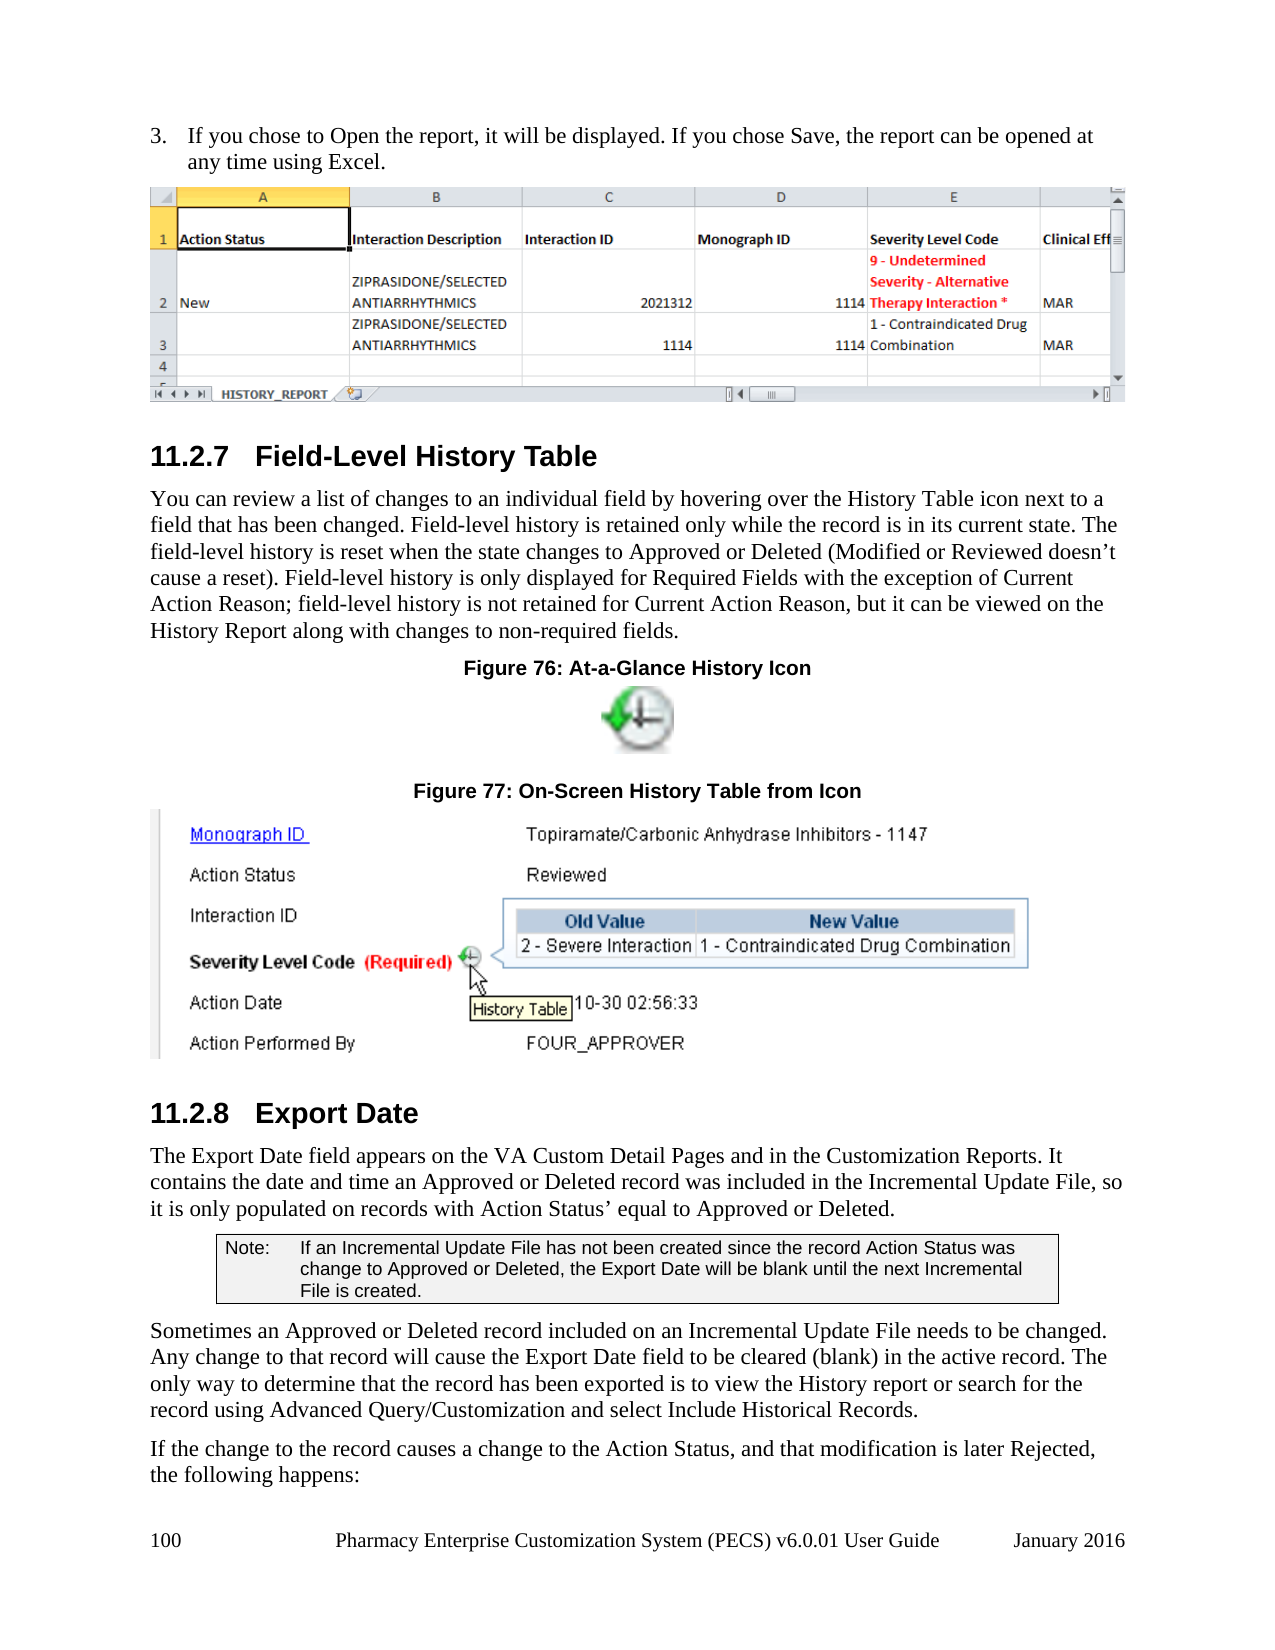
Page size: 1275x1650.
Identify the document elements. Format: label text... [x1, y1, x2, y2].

picture [601, 686, 674, 754]
text Note: If an Incremental Update File has not been created since the record Action Status was change to Approved or Deleted, the Export Date will be blank until the next Incremental File is created. [217, 1235, 1058, 1303]
text You can review a list of changes to an individual field by hovering over the History Table icon next to a field that has been changed. Field-level history is retained only while the record is in its current state. The field-level history is reset when the state changes to Approved or Deleted (Modified or Reviewed doesn’t cause a reset). Field-level history is only displayed for Required Fields with the exception of Current Action Reason; field-level history is not retained for Current Action Reason, but it can be viewed on the History Report along with changes to non-required fields. [150, 485, 1125, 643]
text Sometimes an Approved or Deleted record included on an Incremental Update File needs to be changed. Any change to that record will cause the Export Date field to be cleared (blank) in the active record. The only way to determine that the record has been exported is to view the History report or search for the record using Advanced Query/Customization and select Include Historical Records. [150, 1317, 1125, 1422]
text If the change to the record causes a change to the Action Status, and that modification is later Rejected, the following happens: [150, 1435, 1125, 1487]
subtitle Export Date [150, 1096, 1125, 1129]
subtitle Field-Level History Table [150, 439, 1125, 473]
list If you chose to Open the report, it will be displayed. If you chose Save, the report can be opened at any time using Excel. [150, 122, 1125, 174]
picture [150, 187, 1125, 402]
picture [150, 809, 1125, 1059]
text The Export Date field appears on the VA Custom Detail Pages and in the Customization Reports. It contains the date and time an Approved or Deleted record was included in the Incremental Update File, so it is only populated on records with Action Status’ equal to Approved or Deleted. [150, 1142, 1125, 1221]
